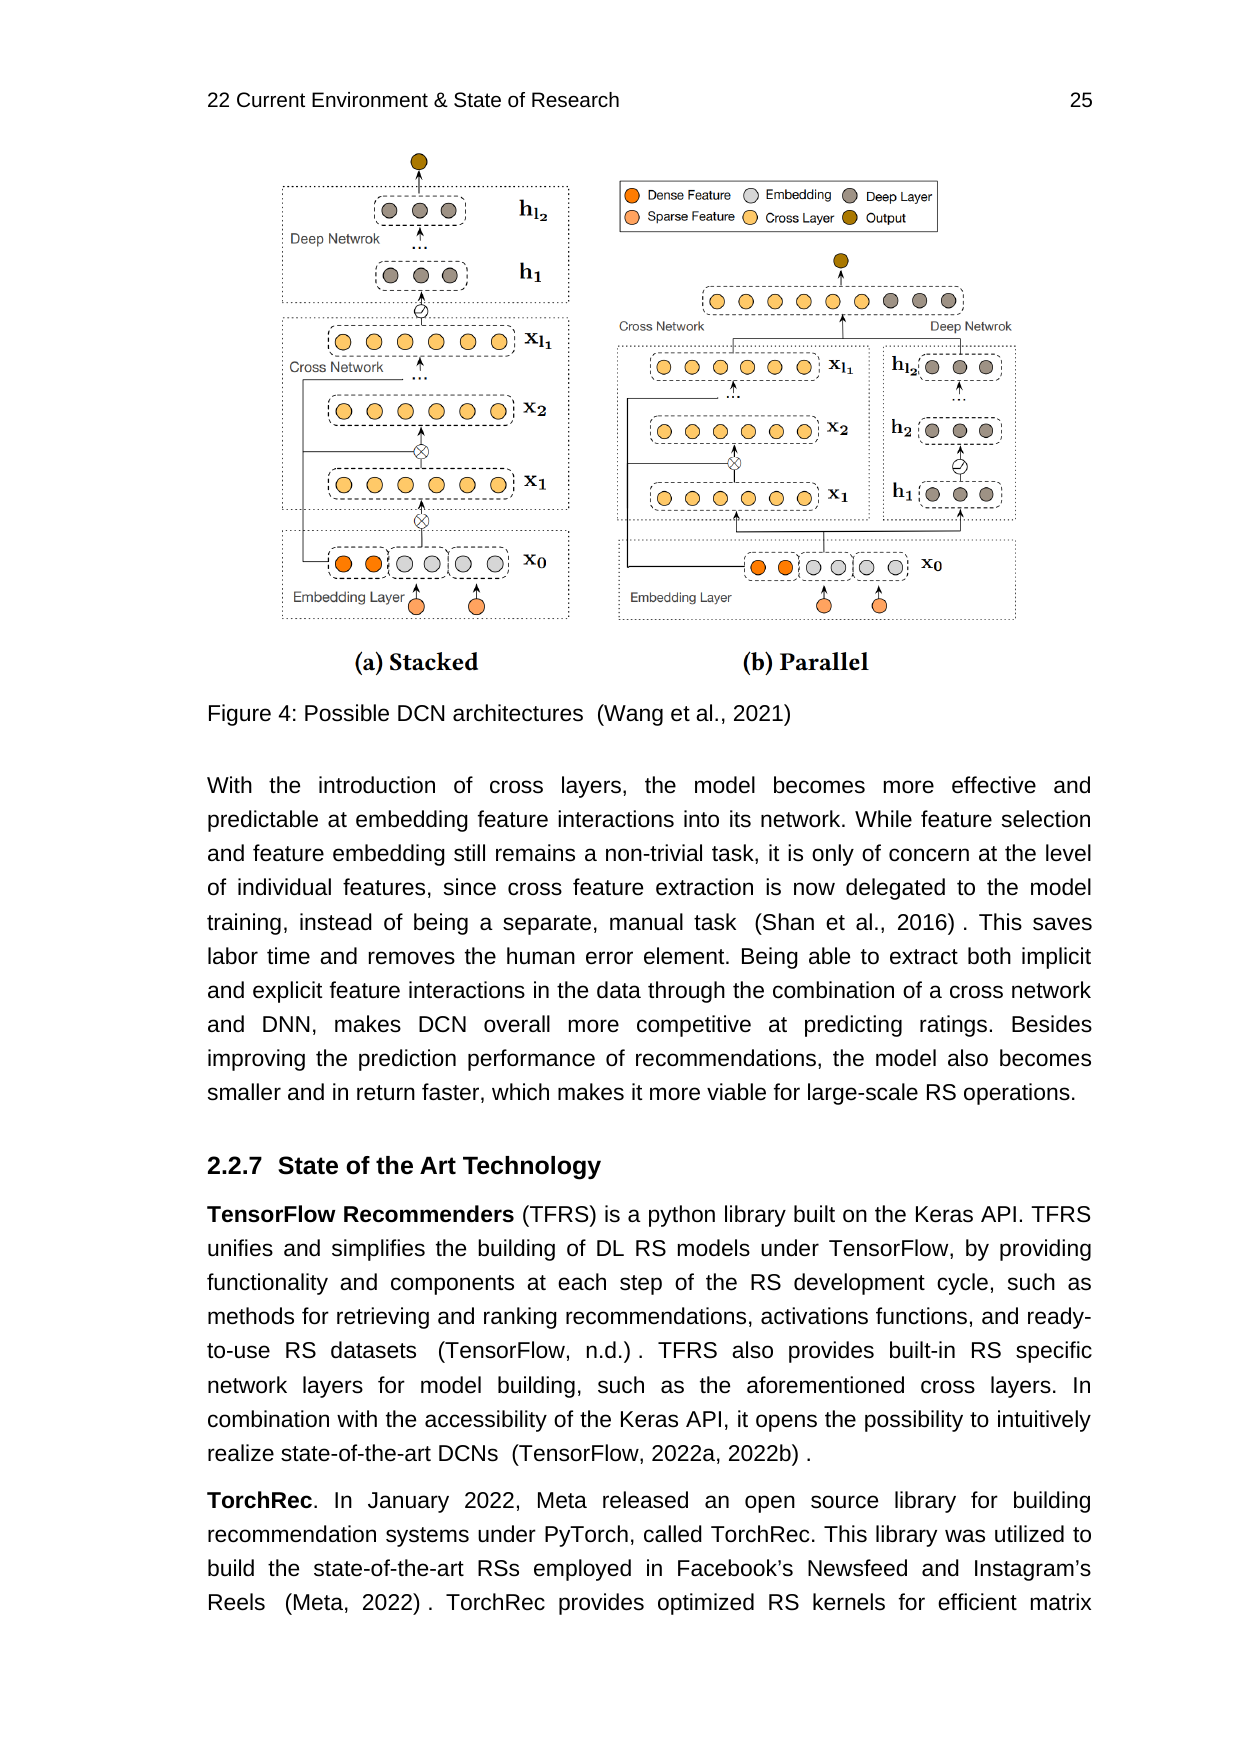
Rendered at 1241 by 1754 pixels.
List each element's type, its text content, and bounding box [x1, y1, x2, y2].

subtitle State of the Art Technology [207, 1151, 1092, 1180]
picture [206, 147, 1093, 680]
text TensorFlow Recommenders (TFRS) is a python library built on the Keras API. TFRS unifies and simplifies the building of DL RS models under TensorFlow, by providing functionality and components at each step of the RS development cycle, such as methods for retrieving and ranking recommendations, activations functions, and ready-to-use RS datasets . TFRS also provides built-in RS specific network layers for model building, such as the aforementioned cross layers. In combination with the accessibility of the Keras API, it opens the possibility to intuitively realize state-of-the-art DCNs . [207, 1201, 1092, 1466]
text Figure 4: Possible DCN architectures [207, 700, 1092, 726]
text With the introduction of cross layers, the model becomes more effective and predictable at embedding feature interactions into its network. While feature selection and feature embedding still remains a non-trivial task, it is only of concern at the level of individual features, since cross feature extraction is now delegated to the model training, instead of being a separate, manual task . This saves labor time and removes the human error element. Being able to extract both implicit and explicit feature interactions in the data through the combination of a cross network and DNN, makes DCN overall more competitive at predicting ratings. Besides improving the prediction performance of recommendations, the model also becomes smaller and in return faster, which makes it more viable for large-scale RS operations. [207, 772, 1092, 1106]
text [207, 1487, 1092, 1615]
